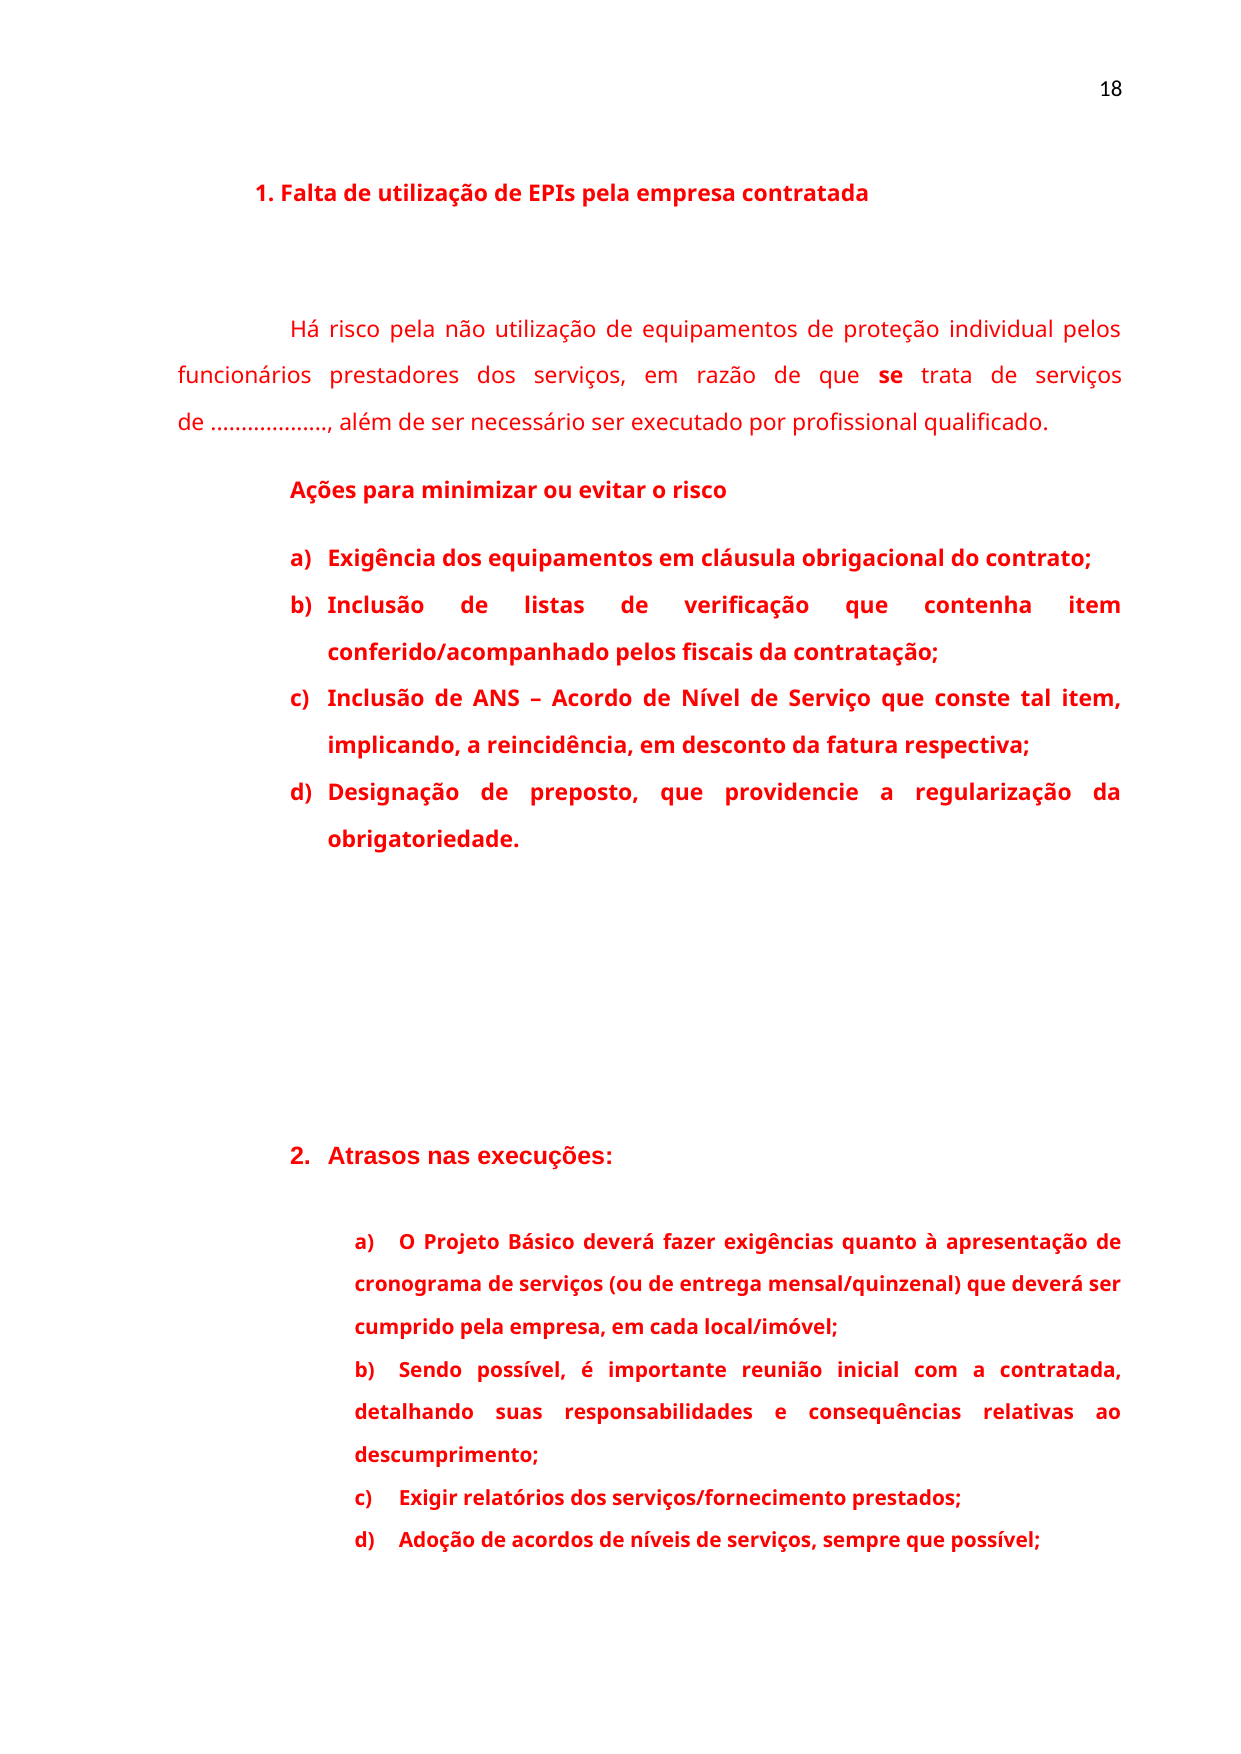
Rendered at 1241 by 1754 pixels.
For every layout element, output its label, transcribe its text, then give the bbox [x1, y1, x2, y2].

list Atrasos nas execuções: [290, 1141, 1122, 1169]
list Exigir relatórios dos serviços/fornecimento prestados; [354, 1483, 1122, 1511]
list Adoção de acordos de níveis de serviços, sempre que possível; [354, 1525, 1122, 1554]
list Inclusão de listas de verificação que contenha item conferido/acompanhado pelos fiscais da contratação; [290, 589, 1122, 667]
text Ações para minimizar ou evitar o risco [177, 474, 1122, 505]
text Há risco pela não utilização de equipamentos de proteção individual pelos funcionários prestadores dos serviços, em razão de que se trata de serviços de ..................., além de ser necessário ser executado por profissional qualificado. [177, 313, 1122, 438]
list Designação de preposto, que providencie a regularização da obrigatoriedade. [290, 776, 1122, 854]
list Sendo possível, é importante reunião inicial com a contratada, detalhando suas responsabilidades e consequências relativas ao descumprimento; [354, 1355, 1122, 1468]
text 1. Falta de utilização de EPIs pela empresa contratada [177, 177, 1122, 208]
list Exigência dos equipamentos em cláusula obrigacional do contrato; [290, 542, 1122, 573]
list O Projeto Básico deverá fazer exigências quanto à apresentação de cronograma de serviços (ou de entrega mensal/quinzenal) que deverá ser cumprido pela empresa, em cada local/imóvel; [354, 1227, 1122, 1341]
list Inclusão de ANS – Acordo de Nível de Serviço que conste tal item, implicando, a reincidência, em desconto da fatura respectiva; [290, 682, 1122, 761]
